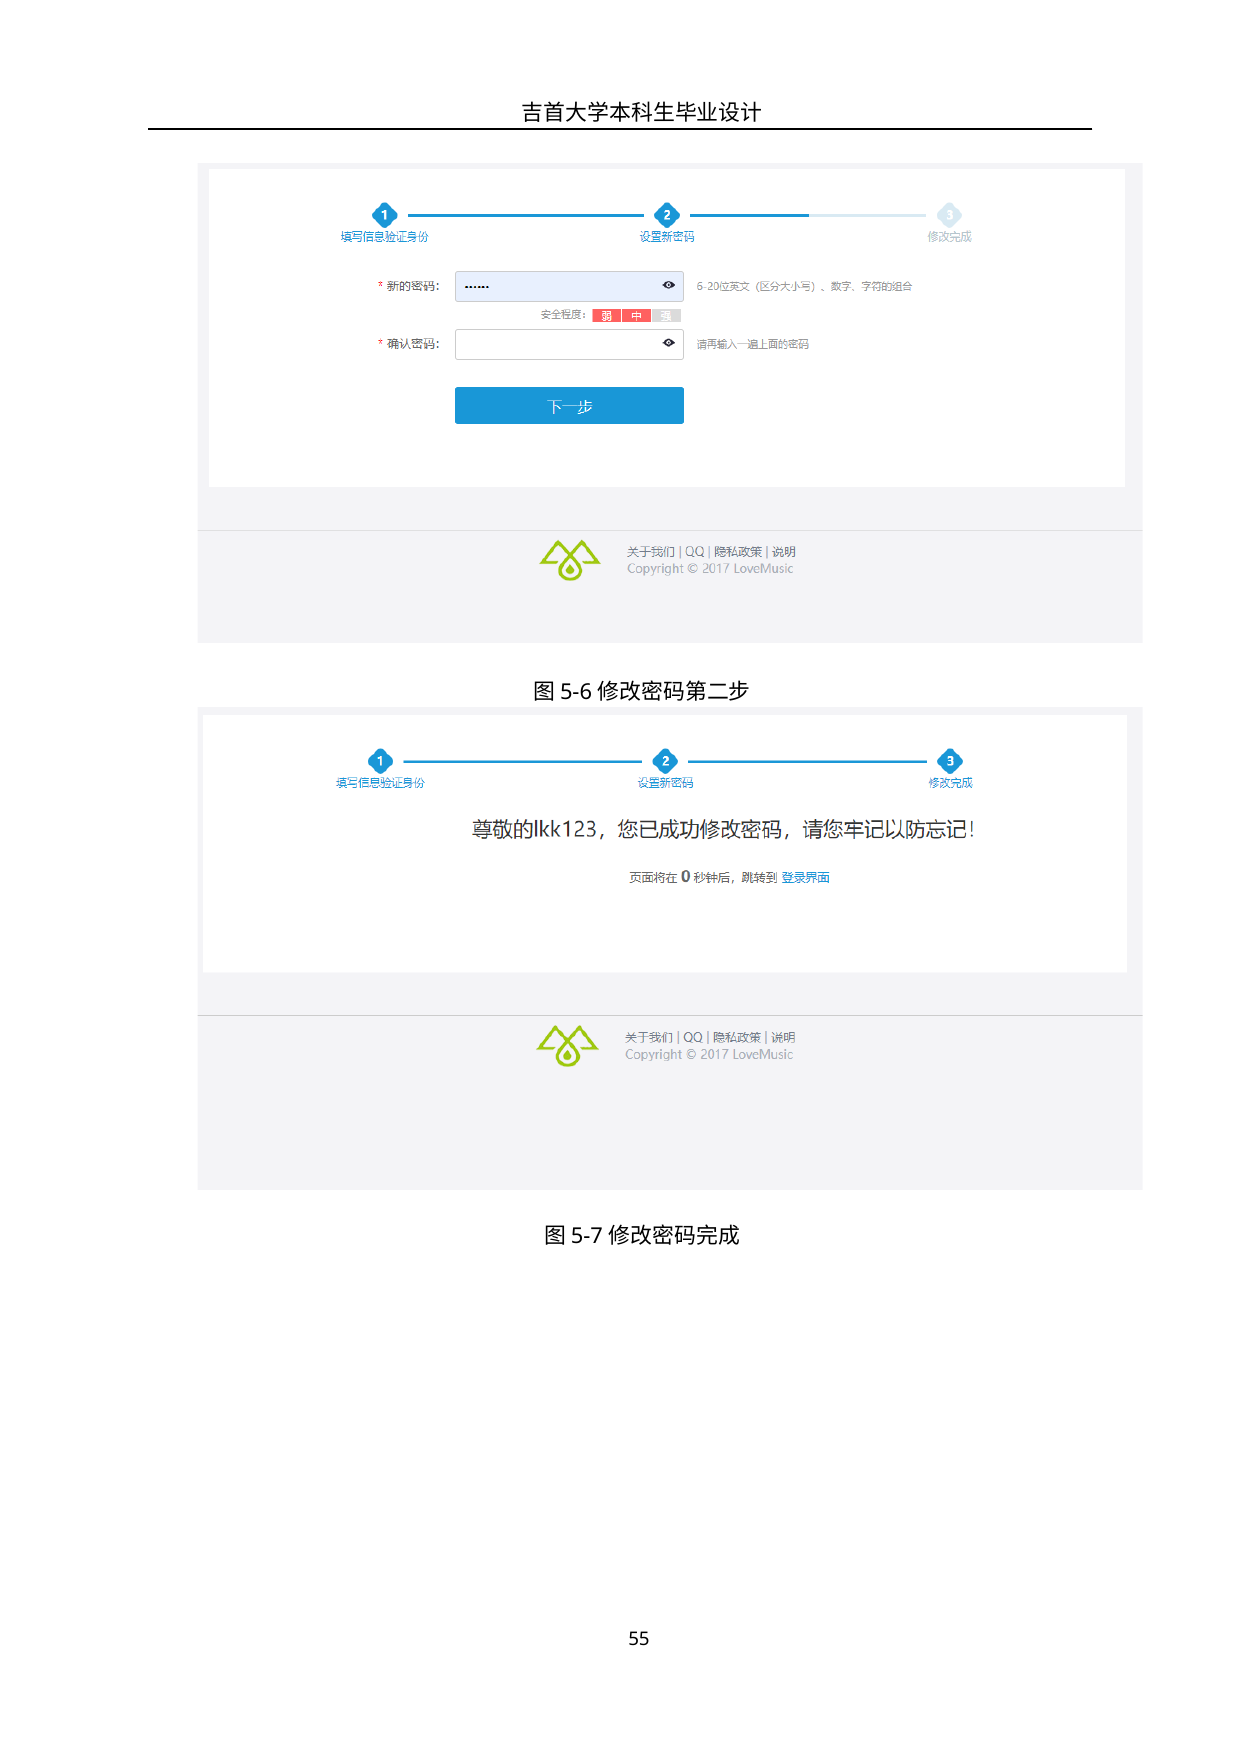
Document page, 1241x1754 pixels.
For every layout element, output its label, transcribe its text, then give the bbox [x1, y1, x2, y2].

picture [197, 707, 1143, 1190]
text 图5-7 修改密码完成 [148, 1217, 1092, 1251]
text 图5-6 修改密码第二步 [148, 673, 1092, 707]
picture [197, 163, 1143, 643]
